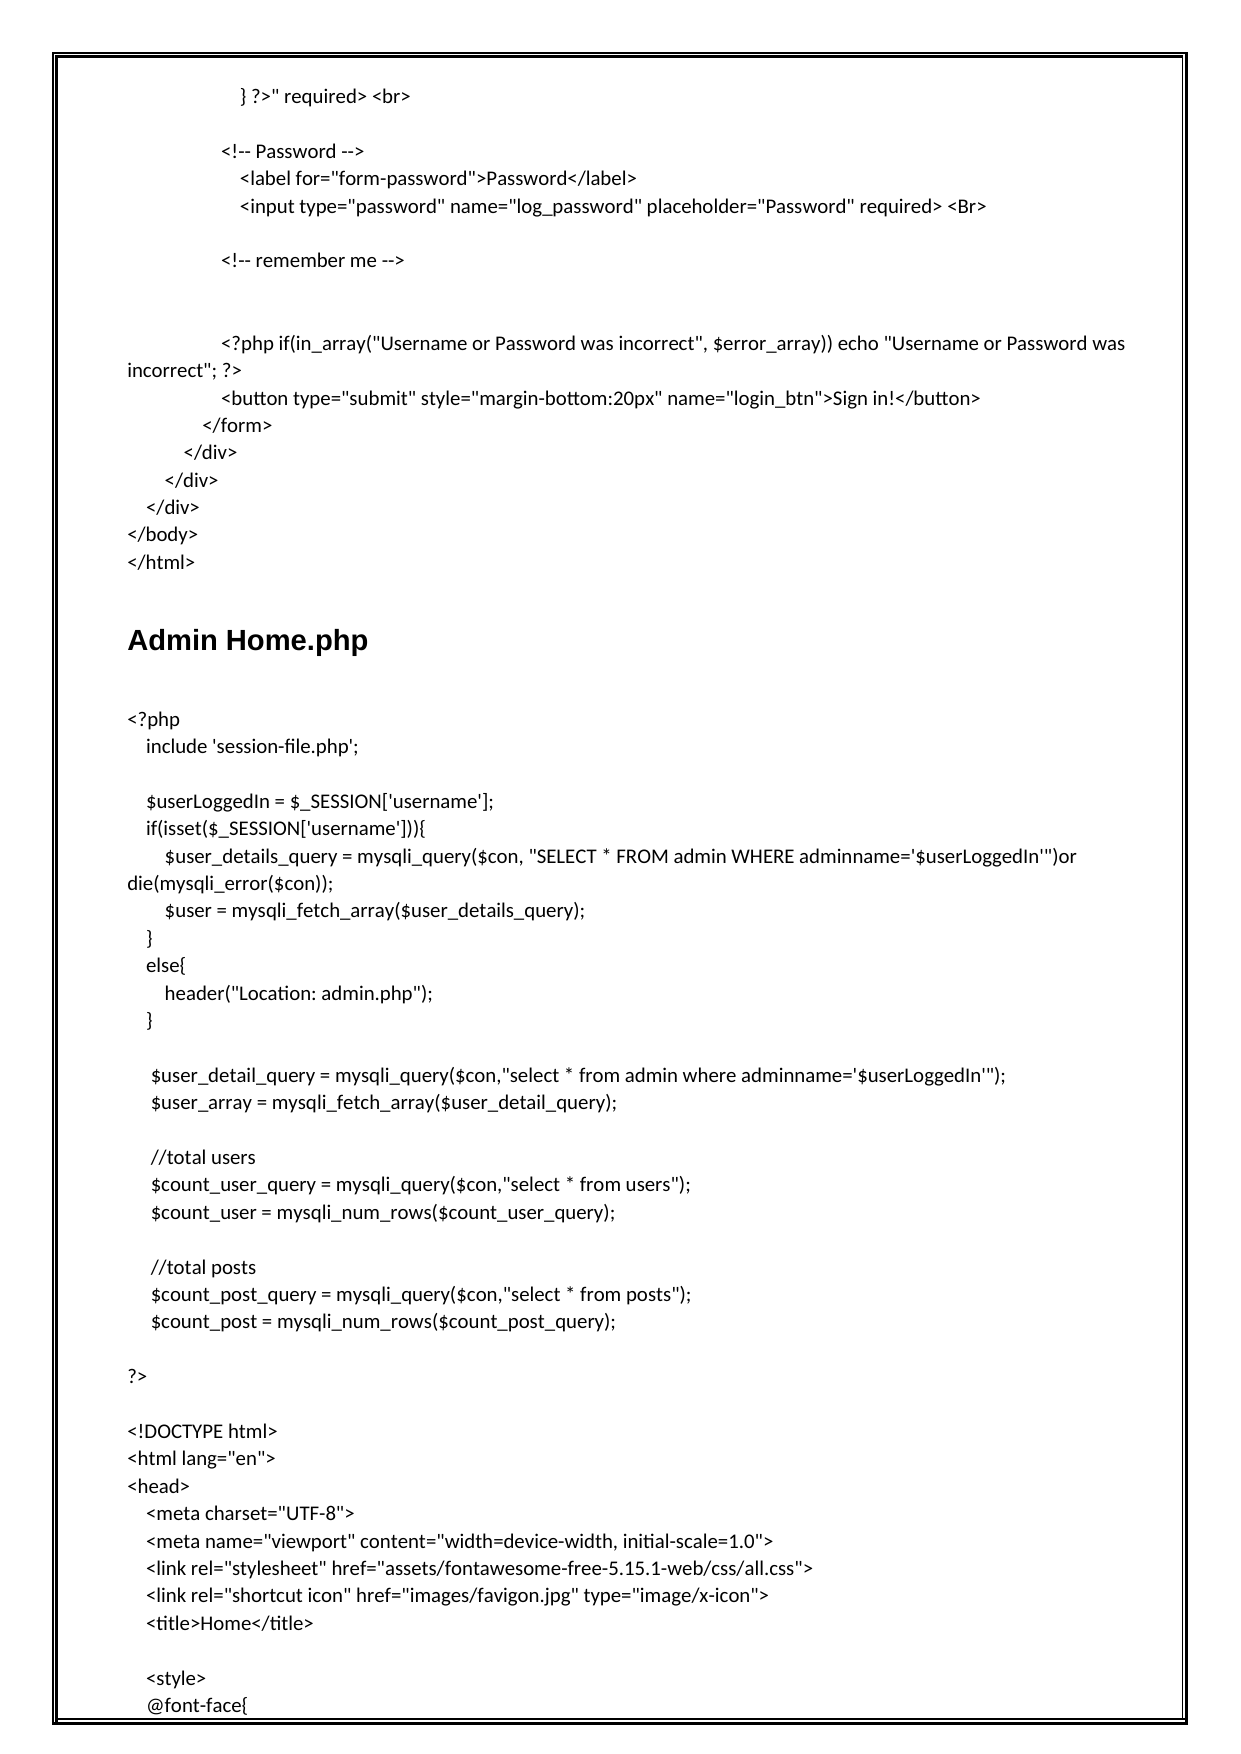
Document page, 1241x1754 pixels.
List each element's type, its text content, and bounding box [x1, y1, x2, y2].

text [127, 706, 1173, 1718]
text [127, 83, 1173, 604]
text Admin Home.php [127, 623, 1173, 687]
